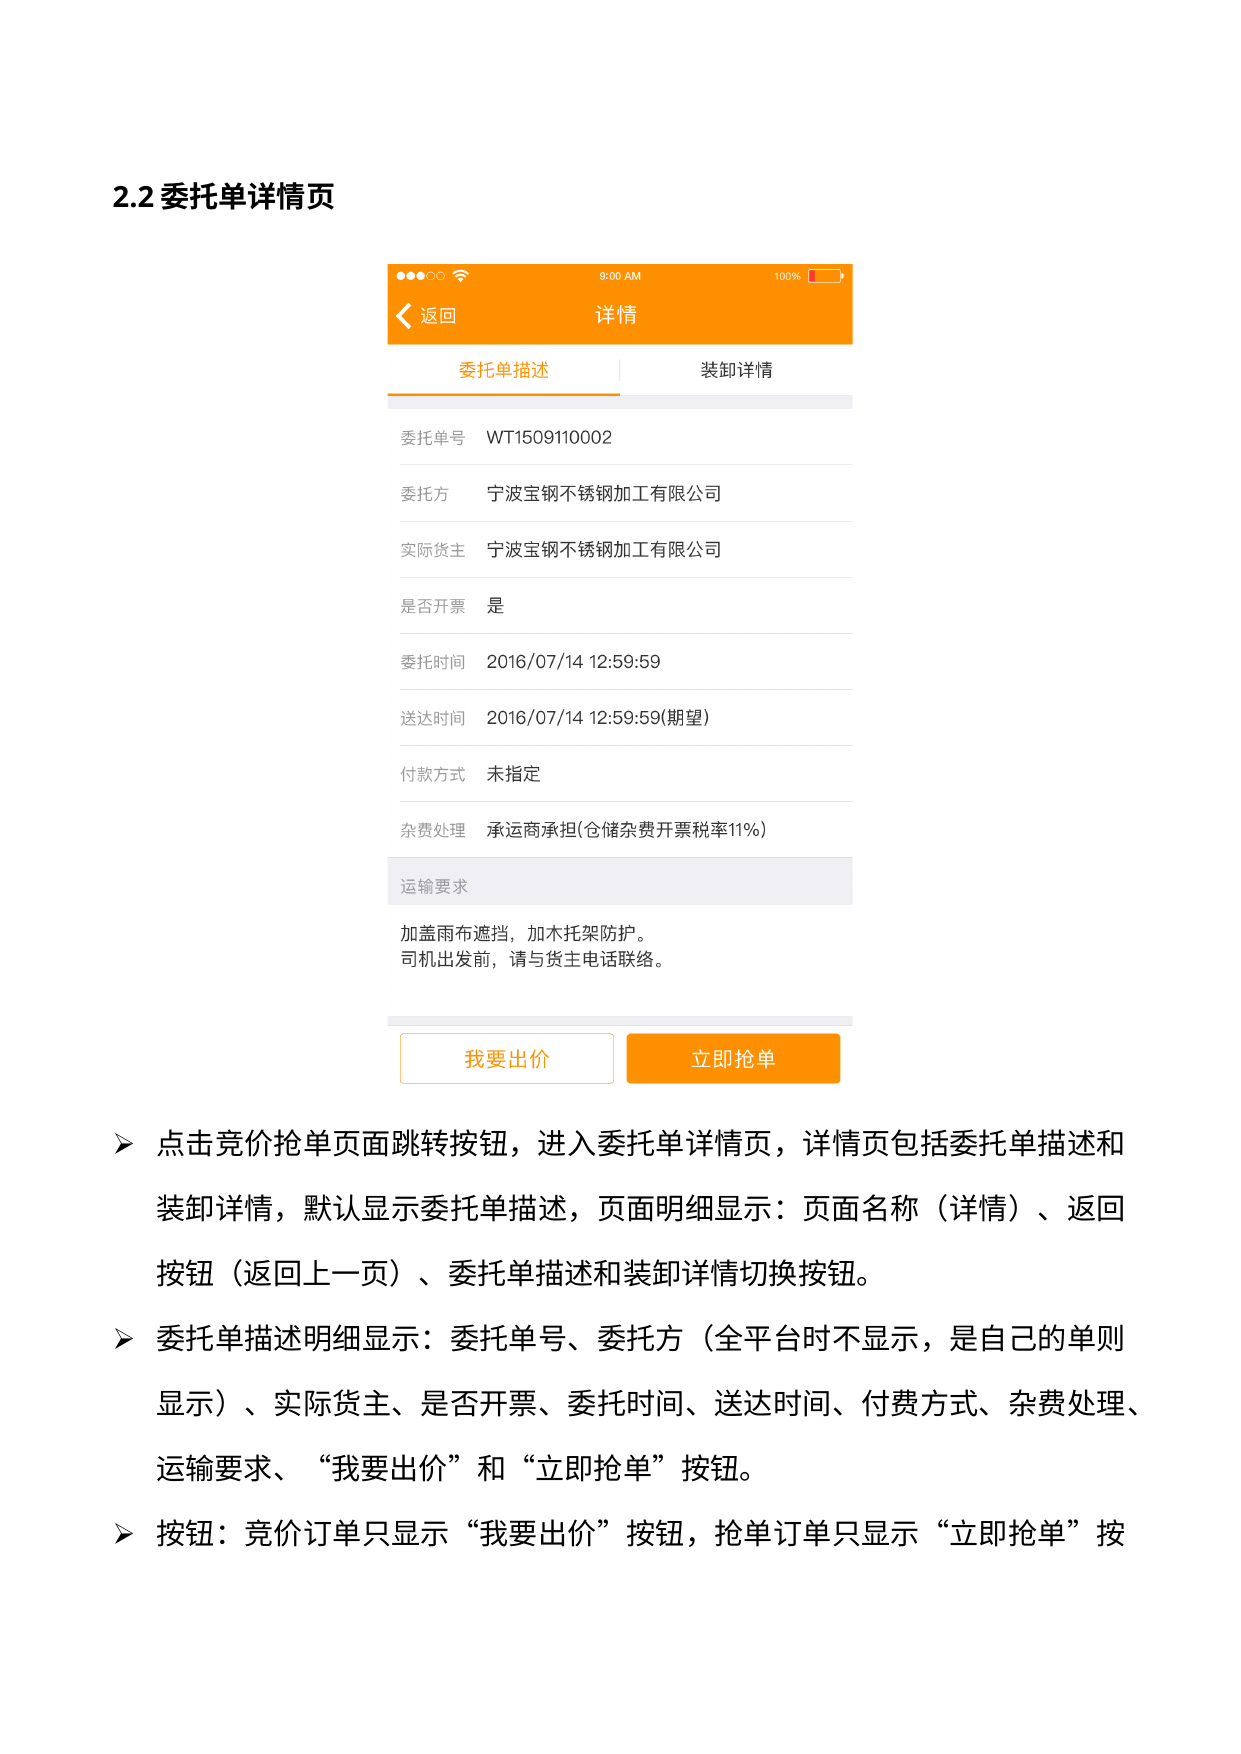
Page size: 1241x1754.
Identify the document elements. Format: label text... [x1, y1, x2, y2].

picture [387, 264, 853, 1092]
list 点击竞价抢单页面跳转按钮，进入委托单详情页，详情页包括委托单描述和装卸详情，默认显示委托单描述，页面明细显示：页面名称（详情）、返回按钮（返回上一页）、委托单描述和装卸详情切换按钮。 [112, 1109, 1128, 1304]
list 委托单描述明细显示：委托单号、委托方（全平台时不显示，是自己的单则显示）、实际货主、是否开票、委托时间、送达时间、付费方式、杂费处理、运输要求、“我要出价”和“立即抢单”按钮。 [112, 1304, 1128, 1499]
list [112, 1499, 1128, 1564]
subtitle 2.2委托单详情页 [112, 162, 1128, 227]
